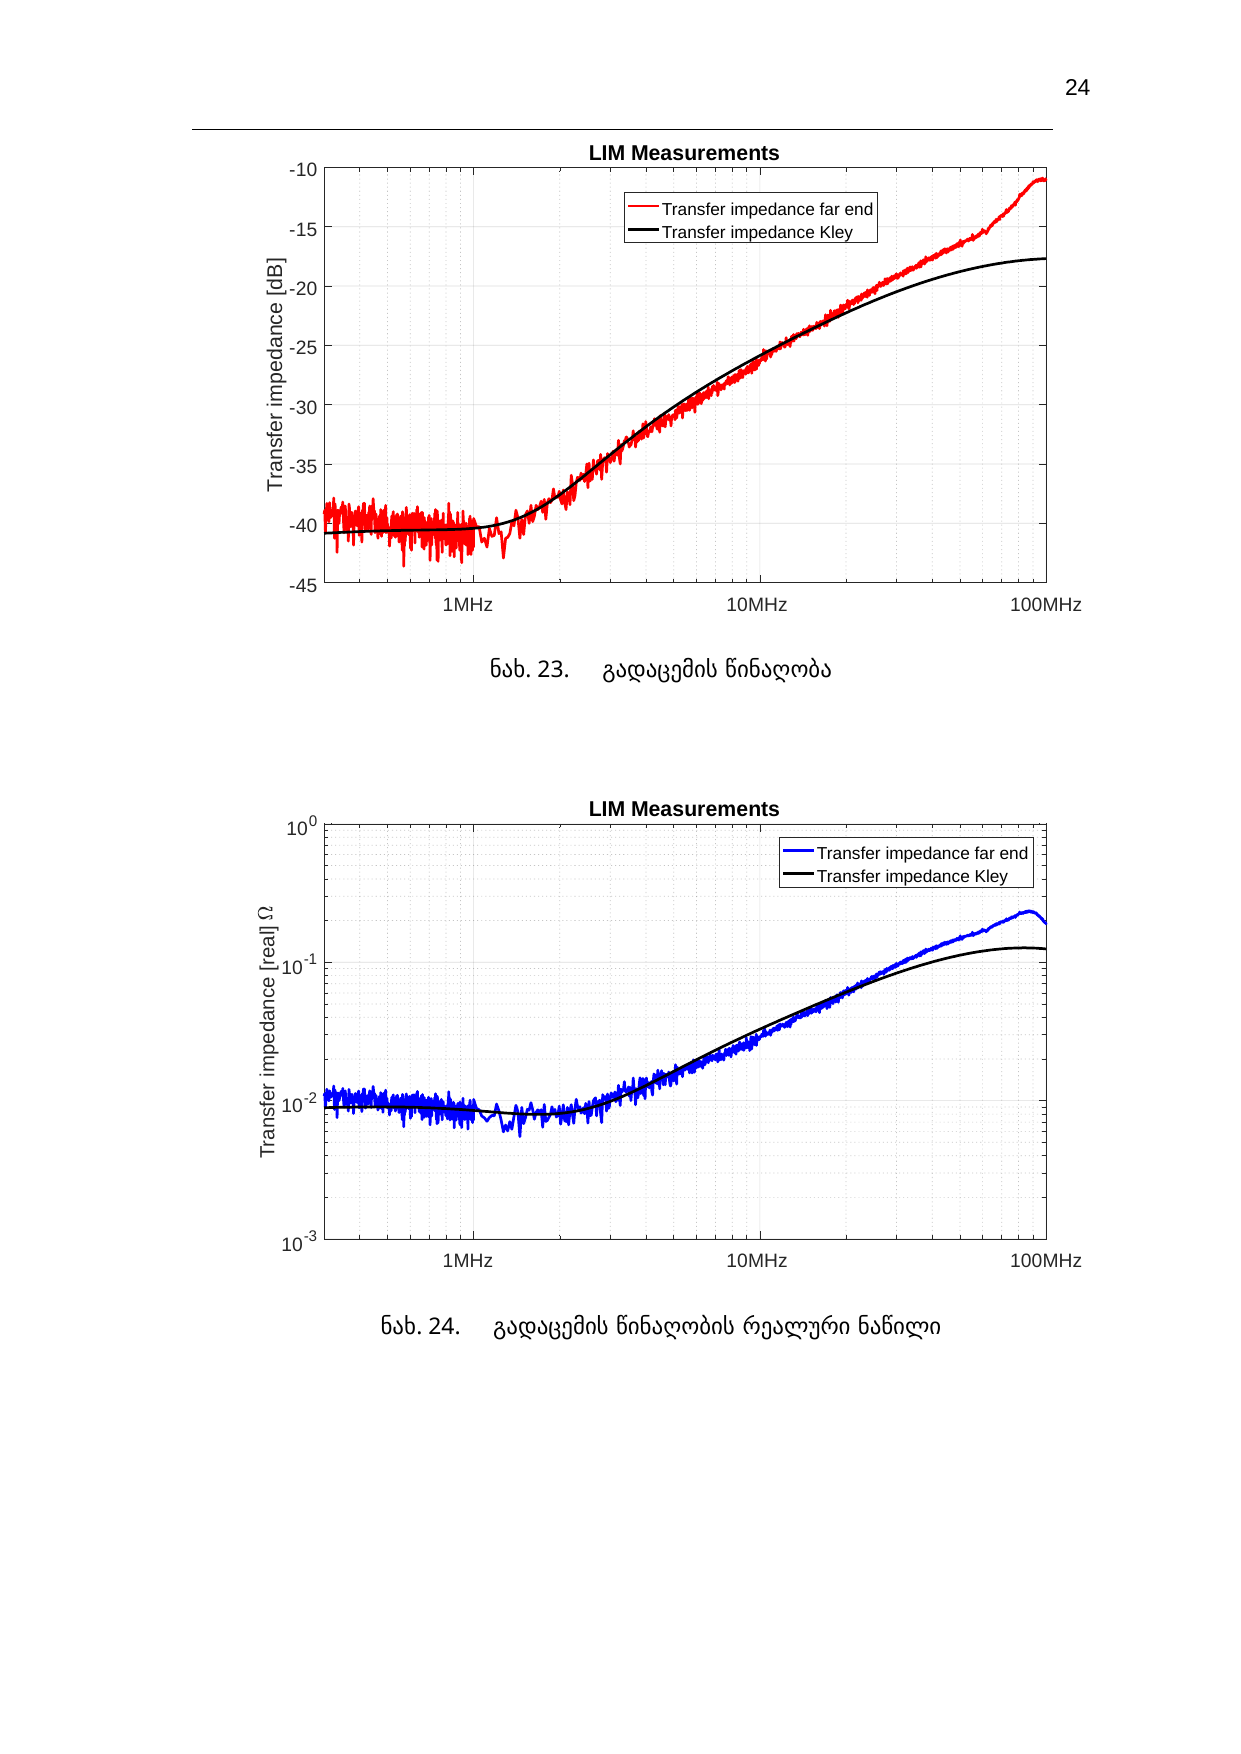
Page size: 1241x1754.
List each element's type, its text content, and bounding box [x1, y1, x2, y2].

table_cell გადაცემის წინაღობა [192, 641, 1092, 709]
table_header [192, 758, 1092, 1297]
table_cell გადაცემის წინაღობის რეალური ნაწილი [192, 1297, 1092, 1366]
table_header [192, 130, 1092, 641]
